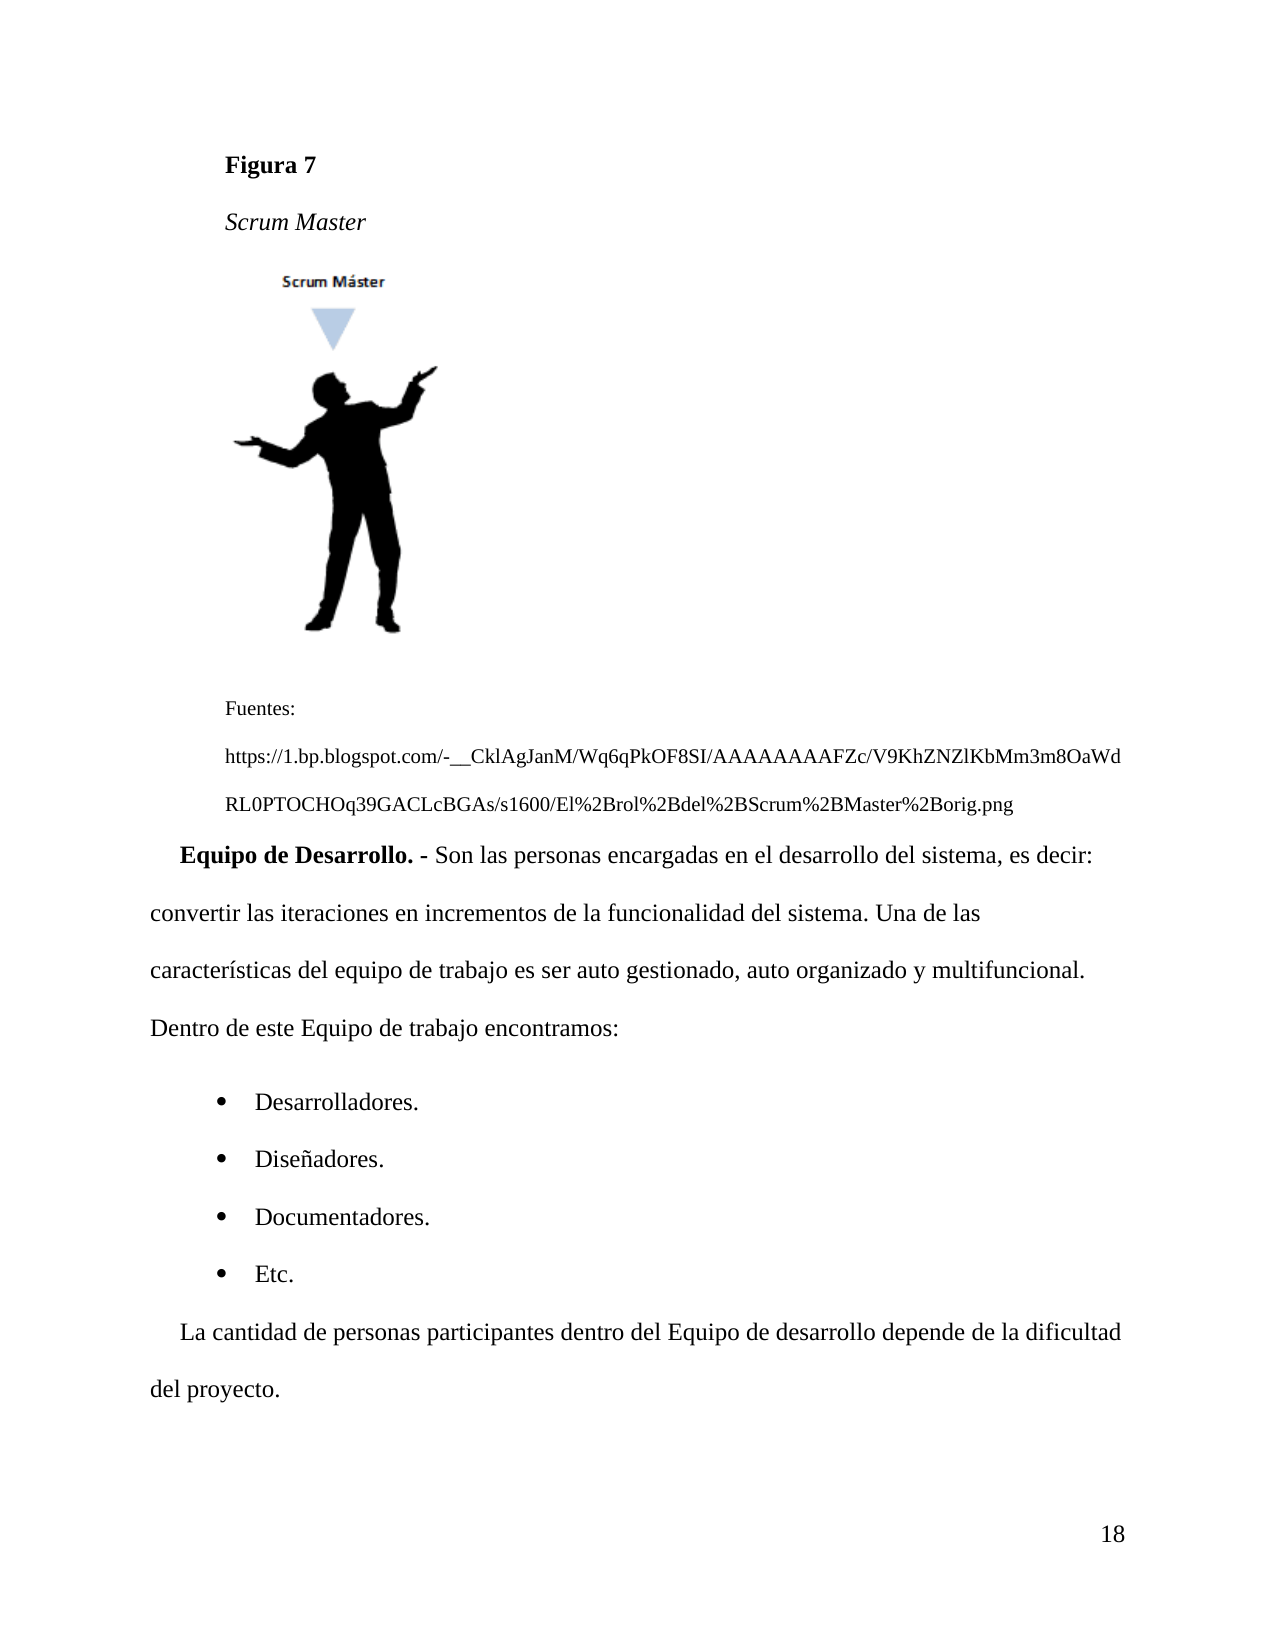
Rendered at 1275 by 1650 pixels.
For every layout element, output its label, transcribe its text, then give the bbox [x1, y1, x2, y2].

text La cantidad de personas participantes dentro del Equipo de desarrollo depende de la dificultad del proyecto. [150, 1317, 1125, 1403]
text Equipo de Desarrollo. - Son las personas encargadas en el desarrollo del sistema, es decir: convertir las iteraciones en incrementos de la funcionalidad del sistema. Una de las características del equipo de trabajo es ser auto gestionado, auto organizado y multifuncional. Dentro de este Equipo de trabajo encontramos: [150, 840, 1125, 1042]
text Fuentes: https://1.bp.blogspot.com/-__CklAgJanM/Wq6qPkOF8SI/AAAAAAAAFZc/V9KhZNZlKbMm3m8OaWdRL0PTOCHOq39GACLcBGAs/s1600/El%2Brol%2Bdel%2BScrum%2BMaster%2Borig.png [225, 696, 1125, 816]
list Diseñadores. [217, 1144, 1125, 1173]
list Documentadores. [217, 1202, 1125, 1231]
text Figura 7 Scrum Master [225, 150, 1125, 236]
list Desarrolladores. [217, 1087, 1125, 1116]
list Etc. [217, 1259, 1125, 1288]
picture [225, 265, 496, 668]
